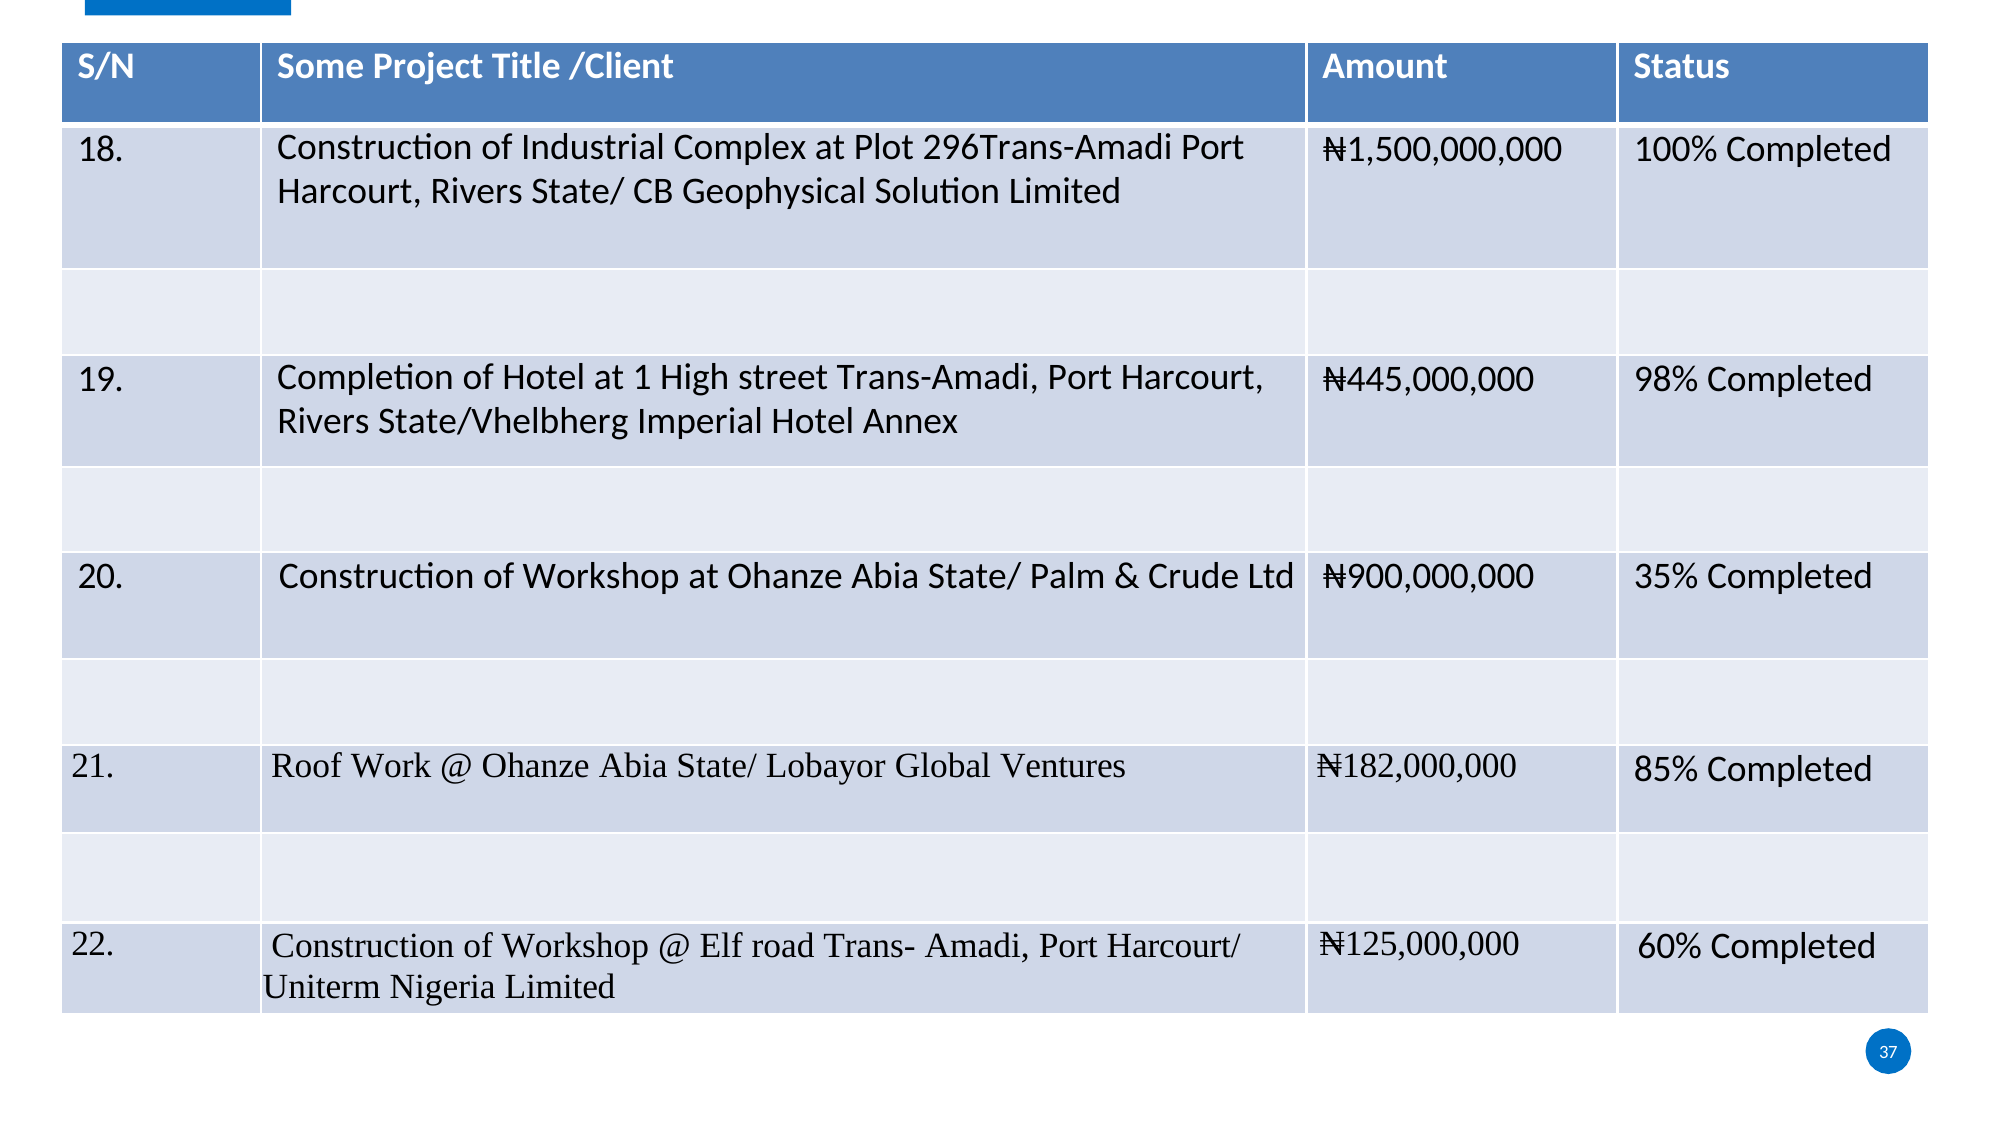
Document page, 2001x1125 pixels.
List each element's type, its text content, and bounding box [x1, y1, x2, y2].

table_cell Construction of Workshop at Ohanze Abia State/ Palm & Crude Ltd [262, 553, 1305, 658]
table_cell ₦1,500,000,000 [1308, 128, 1616, 268]
table_cell [1308, 468, 1616, 551]
table_cell [262, 468, 1305, 551]
table_header Amount [1308, 43, 1616, 122]
table_cell ₦125,000,000 [1308, 924, 1616, 1013]
table_cell [262, 660, 1305, 744]
table_cell [1308, 660, 1616, 744]
table_cell [1619, 270, 1928, 354]
table_cell [62, 270, 260, 354]
table_cell Construction of Workshop @ Elf road Trans- Amadi, Port Harcourt/ Uniterm Nigeria Limited [262, 924, 1305, 1013]
table_cell ₦445,000,000 [1308, 356, 1616, 466]
table_cell 98% Completed [1619, 356, 1928, 466]
table_cell ₦182,000,000 [1308, 746, 1616, 832]
table_header S/N [62, 43, 260, 122]
table_cell Roof Work @ Ohanze Abia State/ Lobayor Global Ventures [262, 746, 1305, 832]
table_cell 18. [62, 128, 260, 268]
table_cell [1619, 834, 1928, 921]
table_cell [62, 468, 260, 551]
table_cell [62, 834, 260, 921]
table_cell [62, 660, 260, 744]
table_cell [262, 834, 1305, 921]
table_cell [1619, 468, 1928, 551]
table_header Status [1619, 43, 1928, 122]
table_cell 22. [62, 924, 260, 1013]
table_cell 21. [62, 746, 260, 832]
table_cell 20. [62, 553, 260, 658]
table_header Some Project Title /Client [262, 43, 1305, 122]
table_cell [1619, 660, 1928, 744]
table_cell 60% Completed [1619, 924, 1928, 1013]
table_cell 100% Completed [1619, 128, 1928, 268]
table_cell [262, 270, 1305, 354]
table_cell 85% Completed [1619, 746, 1928, 832]
table_cell Completion of Hotel at 1 High street Trans-Amadi, Port Harcourt, Rivers State/Vhelbherg Imperial Hotel Annex [262, 356, 1305, 466]
table_cell 19. [62, 356, 260, 466]
table_cell [1308, 834, 1616, 921]
table_cell ₦900,000,000 [1308, 553, 1616, 658]
table_cell Construction of Industrial Complex at Plot 296Trans-Amadi Port Harcourt, Rivers State/ CB Geophysical Solution Limited [262, 128, 1305, 268]
table_cell [1308, 270, 1616, 354]
table_cell 35% Completed [1619, 553, 1928, 658]
